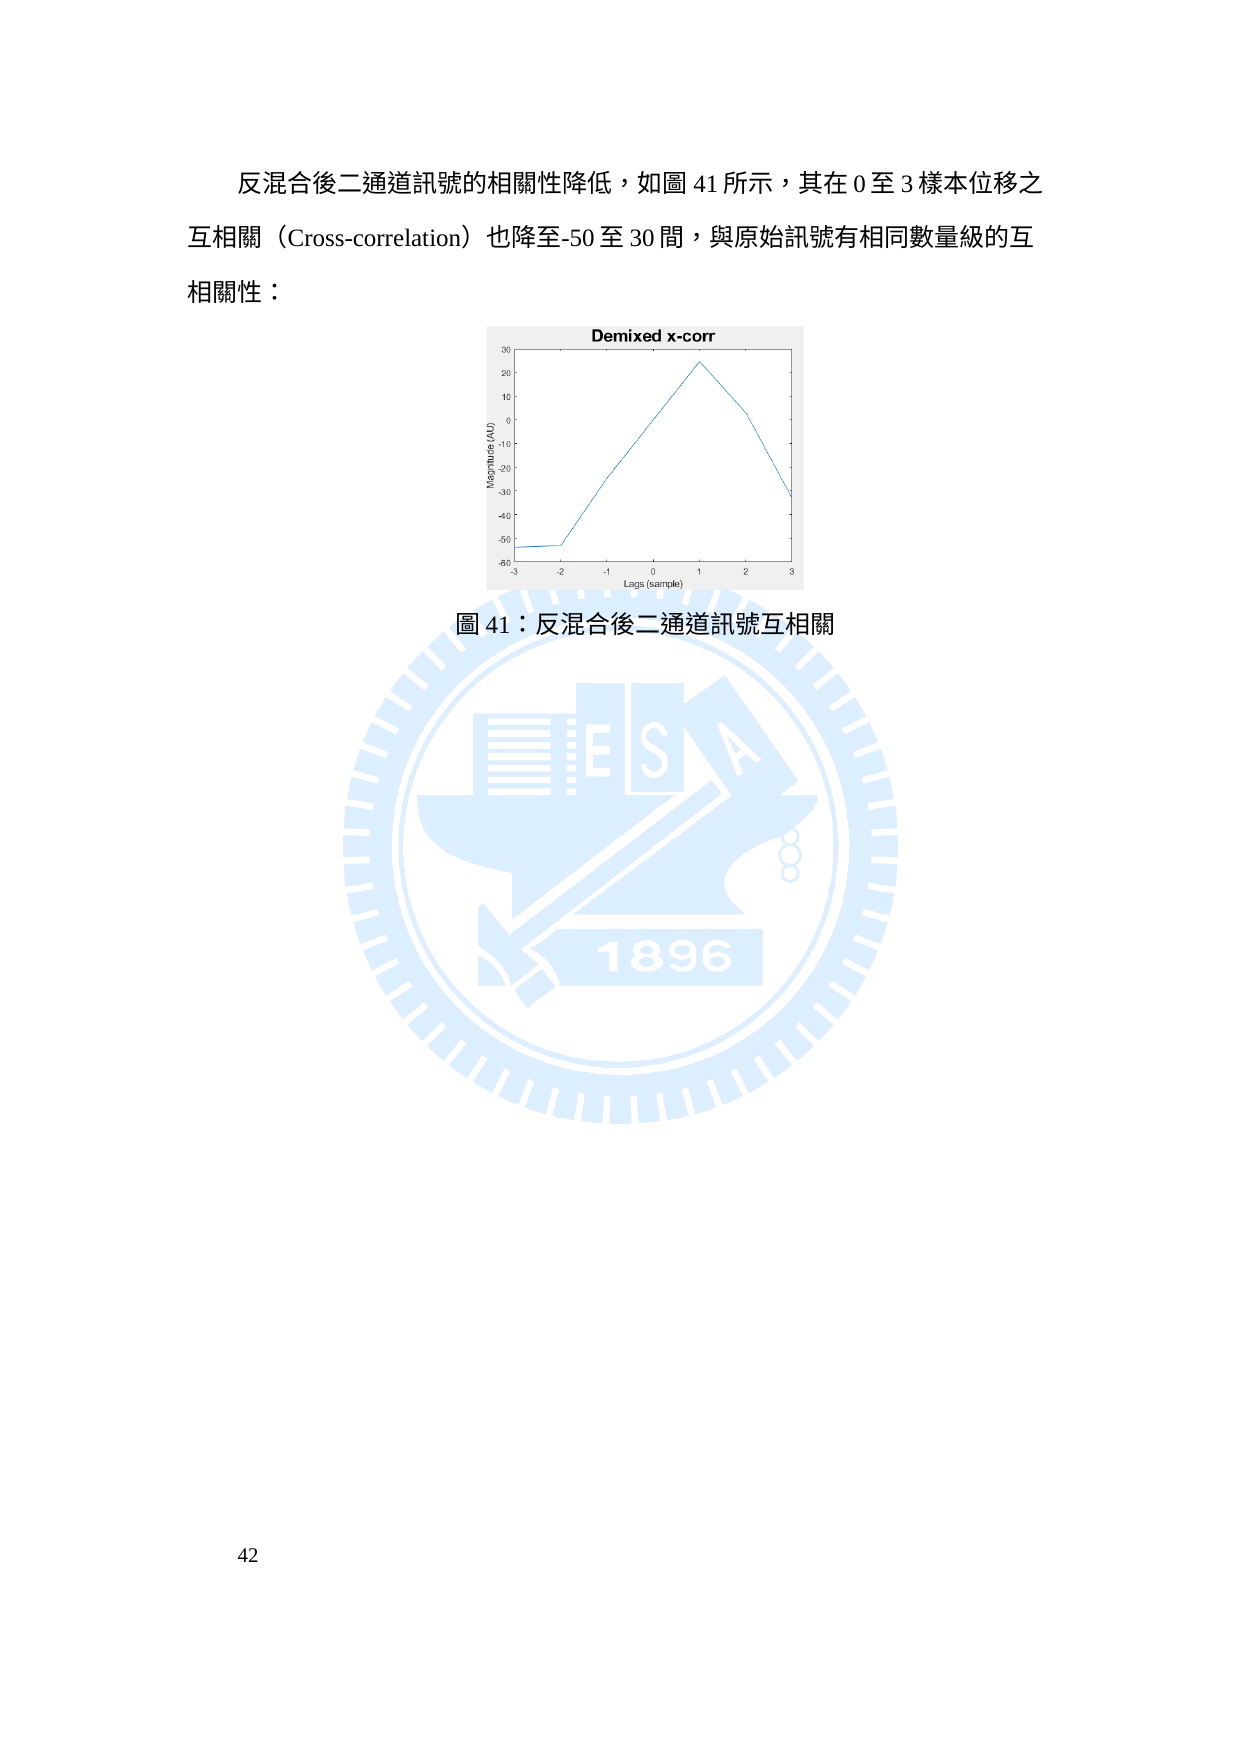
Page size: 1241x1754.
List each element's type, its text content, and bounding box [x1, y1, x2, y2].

picture [486, 326, 804, 590]
text 反混合後二通道訊號的相關性降低，如圖 41所示，其在0至3樣本位移之互相關（Cross-correlation）也降至-50至30間，與原始訊號有相同數量級的互相關性： [187, 163, 1053, 308]
text 圖 41：反混合後二通道訊號互相關 [187, 604, 1053, 640]
